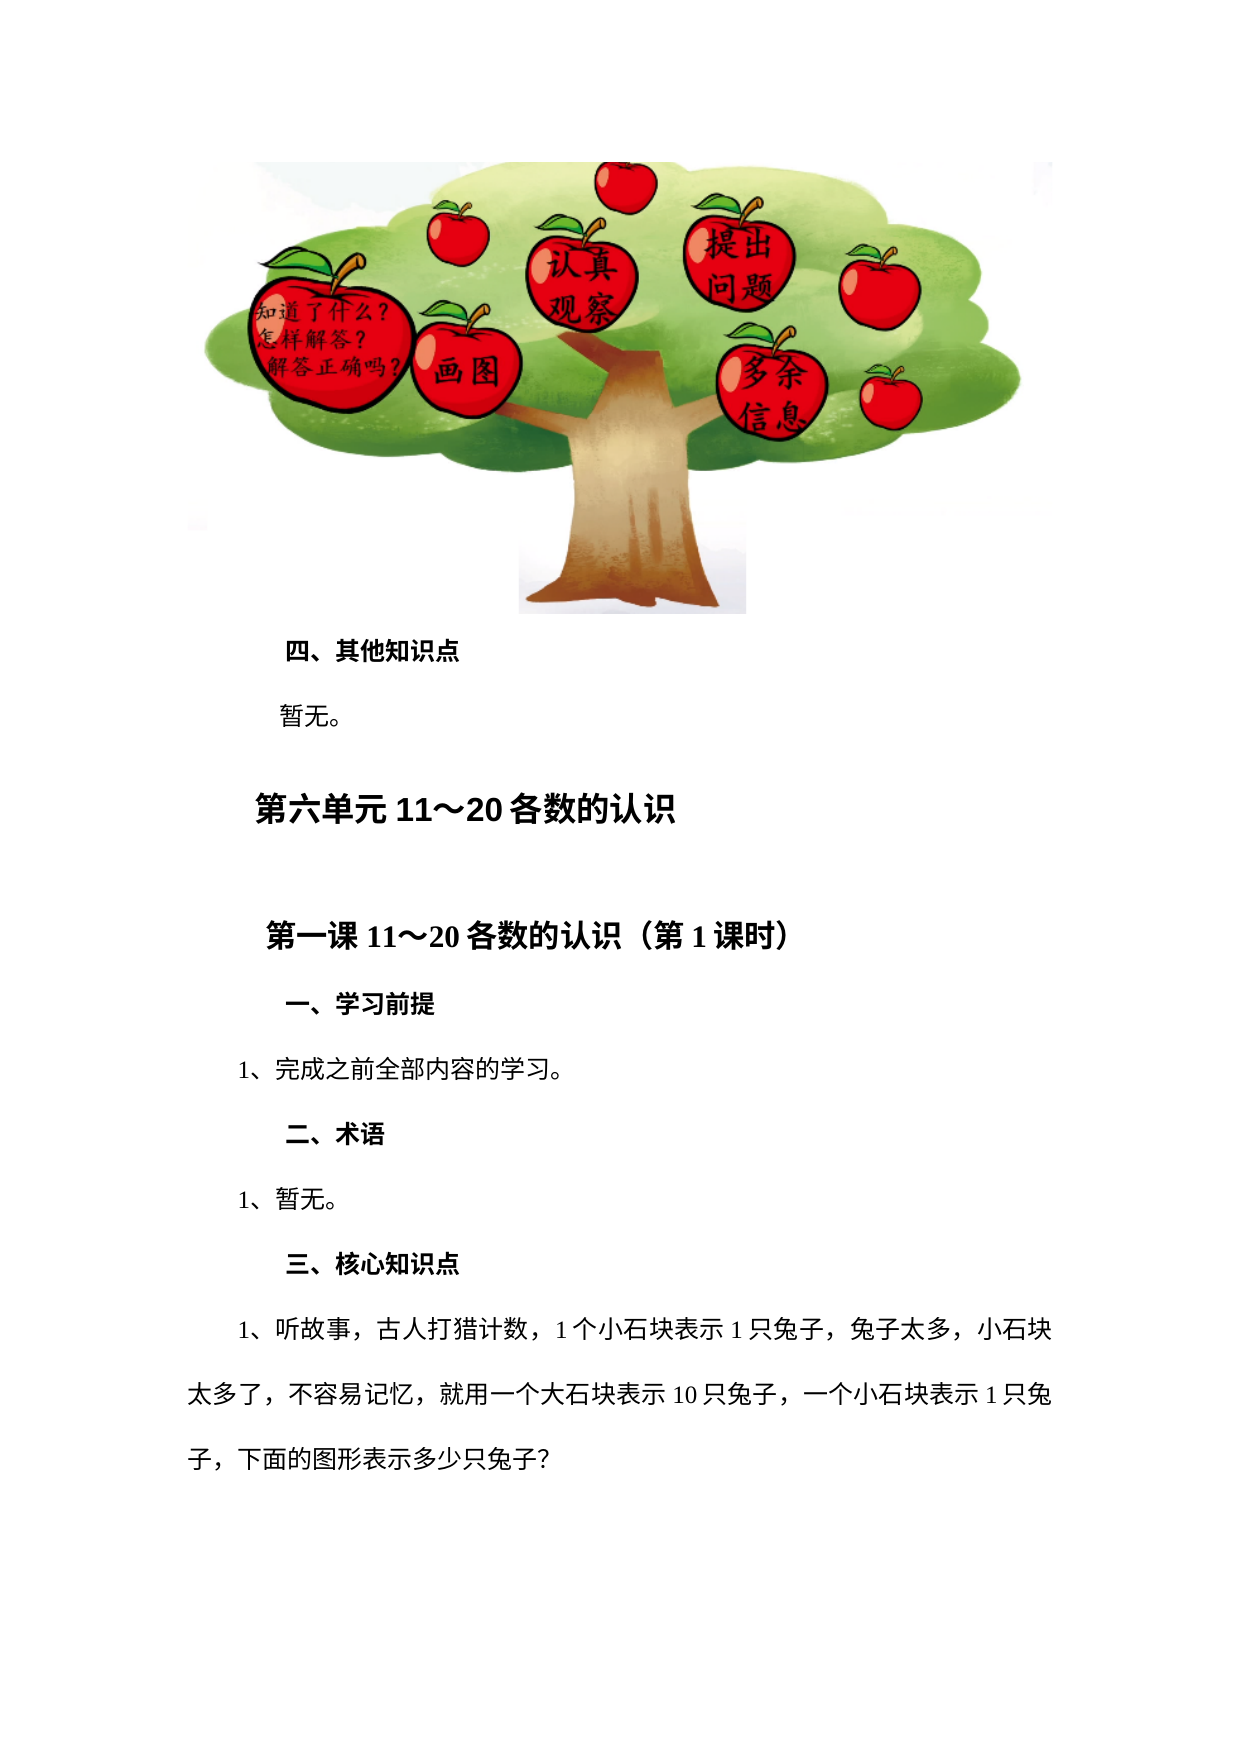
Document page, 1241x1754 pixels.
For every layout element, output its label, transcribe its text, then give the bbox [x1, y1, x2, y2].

subtitle 四、其他知识点 [235, 617, 1053, 682]
subtitle 二、术语 [235, 1100, 1053, 1165]
subtitle 11～20各数的认识（第1课时） [202, 901, 1053, 966]
list 完成之前全部内容的学习。 [187, 1035, 1053, 1100]
list 听故事，古人打猎计数，1个小石块表示1只兔子，兔子太多，小石块太多了，不容易记忆，就用一个大石块表示10只兔子，一个小石块表示1只兔子，下面的图形表示多少只兔子？ [187, 1295, 1053, 1490]
list 暂无。 [187, 1165, 1053, 1230]
subtitle 三、核心知识点 [235, 1230, 1053, 1295]
subtitle 一、学习前提 [235, 970, 1053, 1035]
text 暂无。 [187, 682, 1053, 747]
subtitle 第六单元 11～20各数的认识 [187, 774, 1053, 839]
picture [187, 162, 1053, 614]
